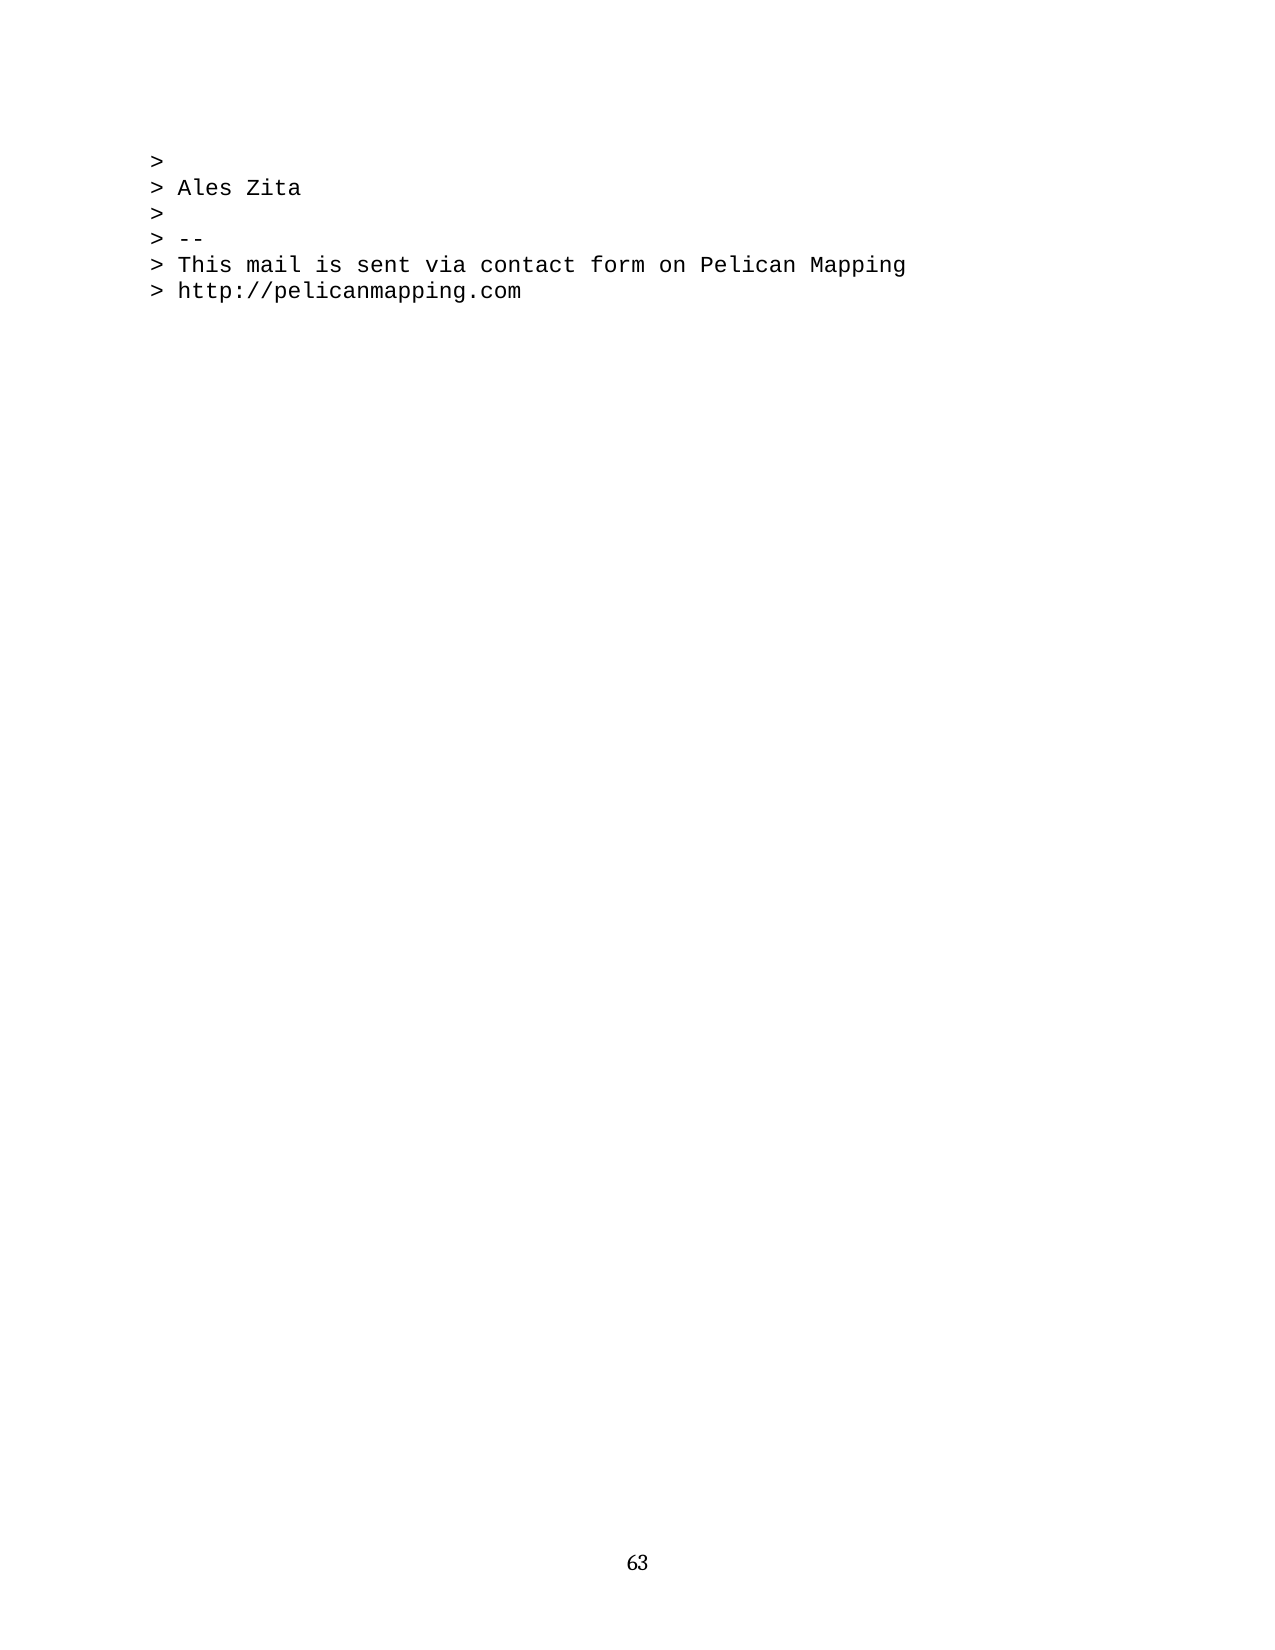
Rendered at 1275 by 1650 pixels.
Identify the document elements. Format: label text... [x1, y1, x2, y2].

text > Ales Zita [150, 176, 1125, 202]
text > http://pelicanmapping.com [150, 280, 1125, 306]
text > This mail is sent via contact form on Pelican Mapping [150, 254, 1125, 280]
text > -- [150, 228, 1125, 254]
text > [150, 150, 1125, 176]
text > [150, 202, 1125, 228]
